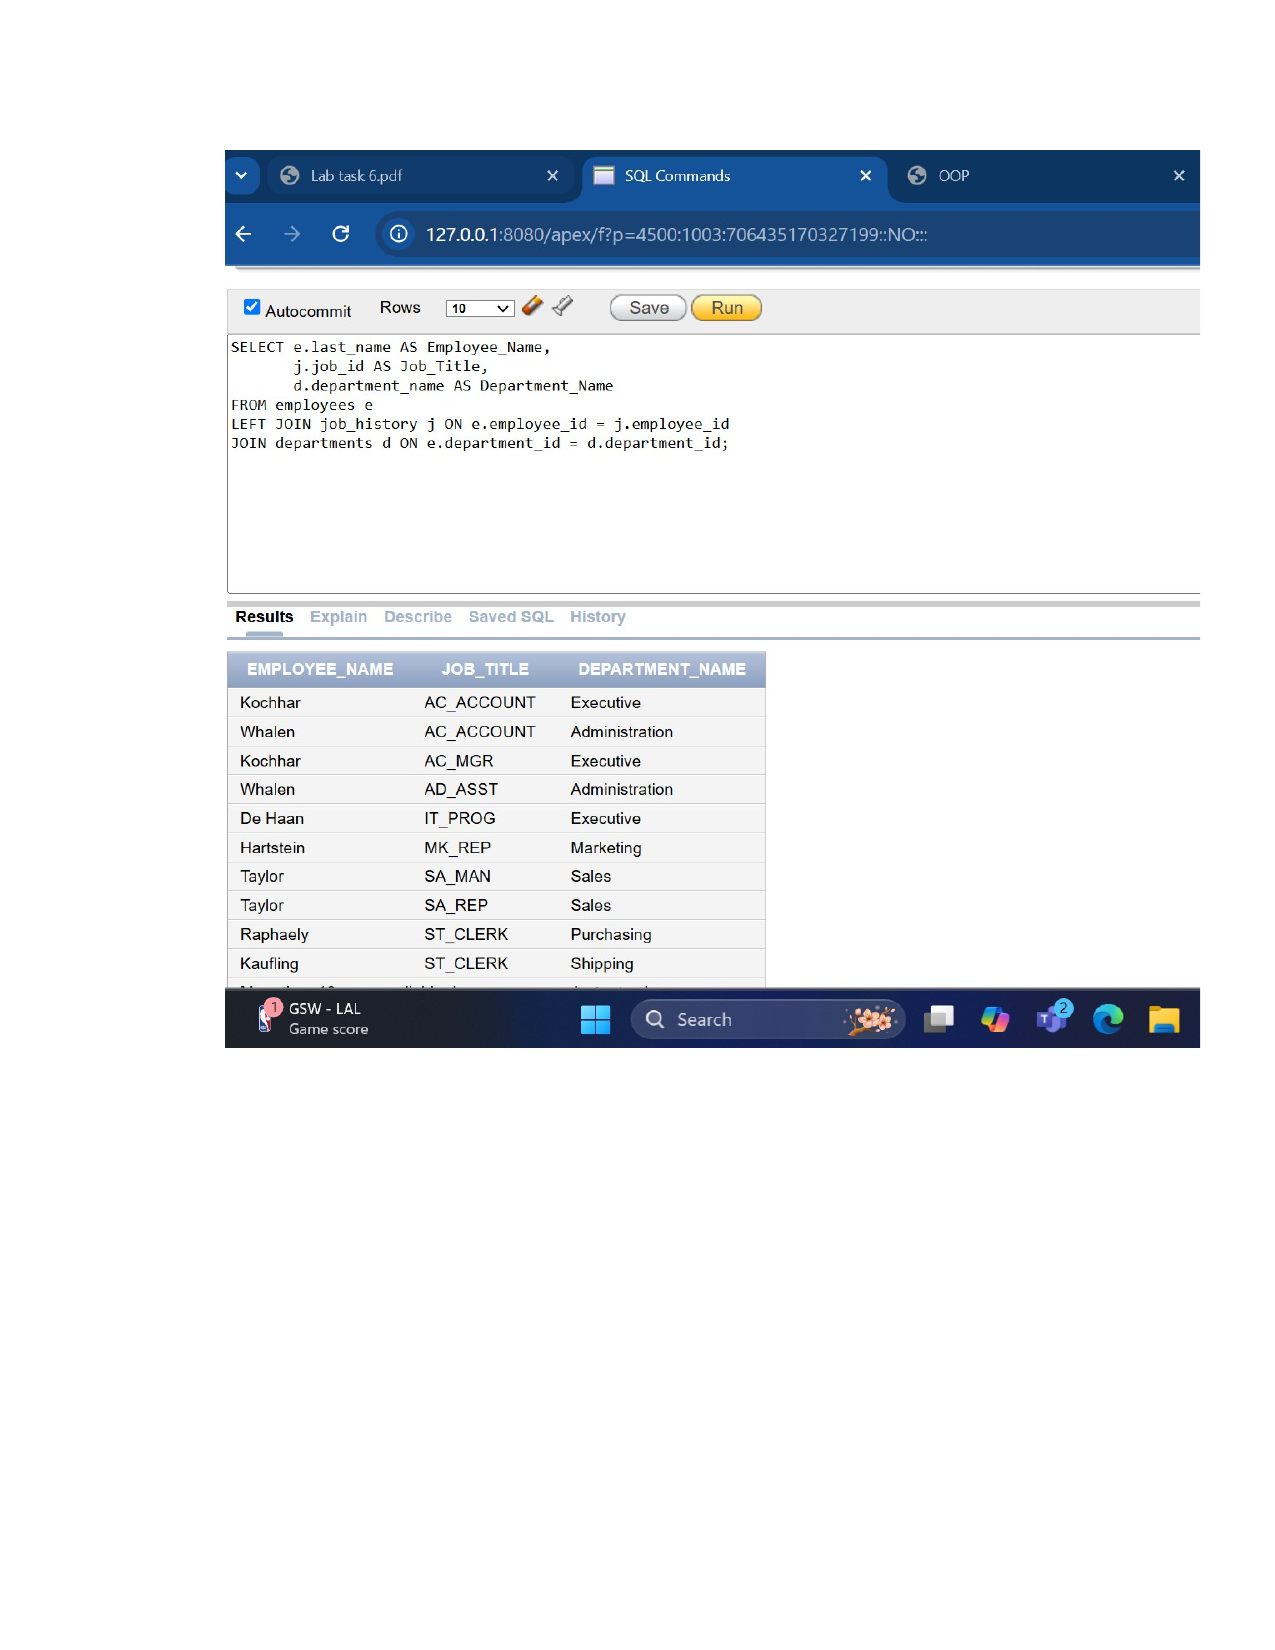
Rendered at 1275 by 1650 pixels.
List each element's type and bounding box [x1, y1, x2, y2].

picture [225, 150, 1200, 1048]
